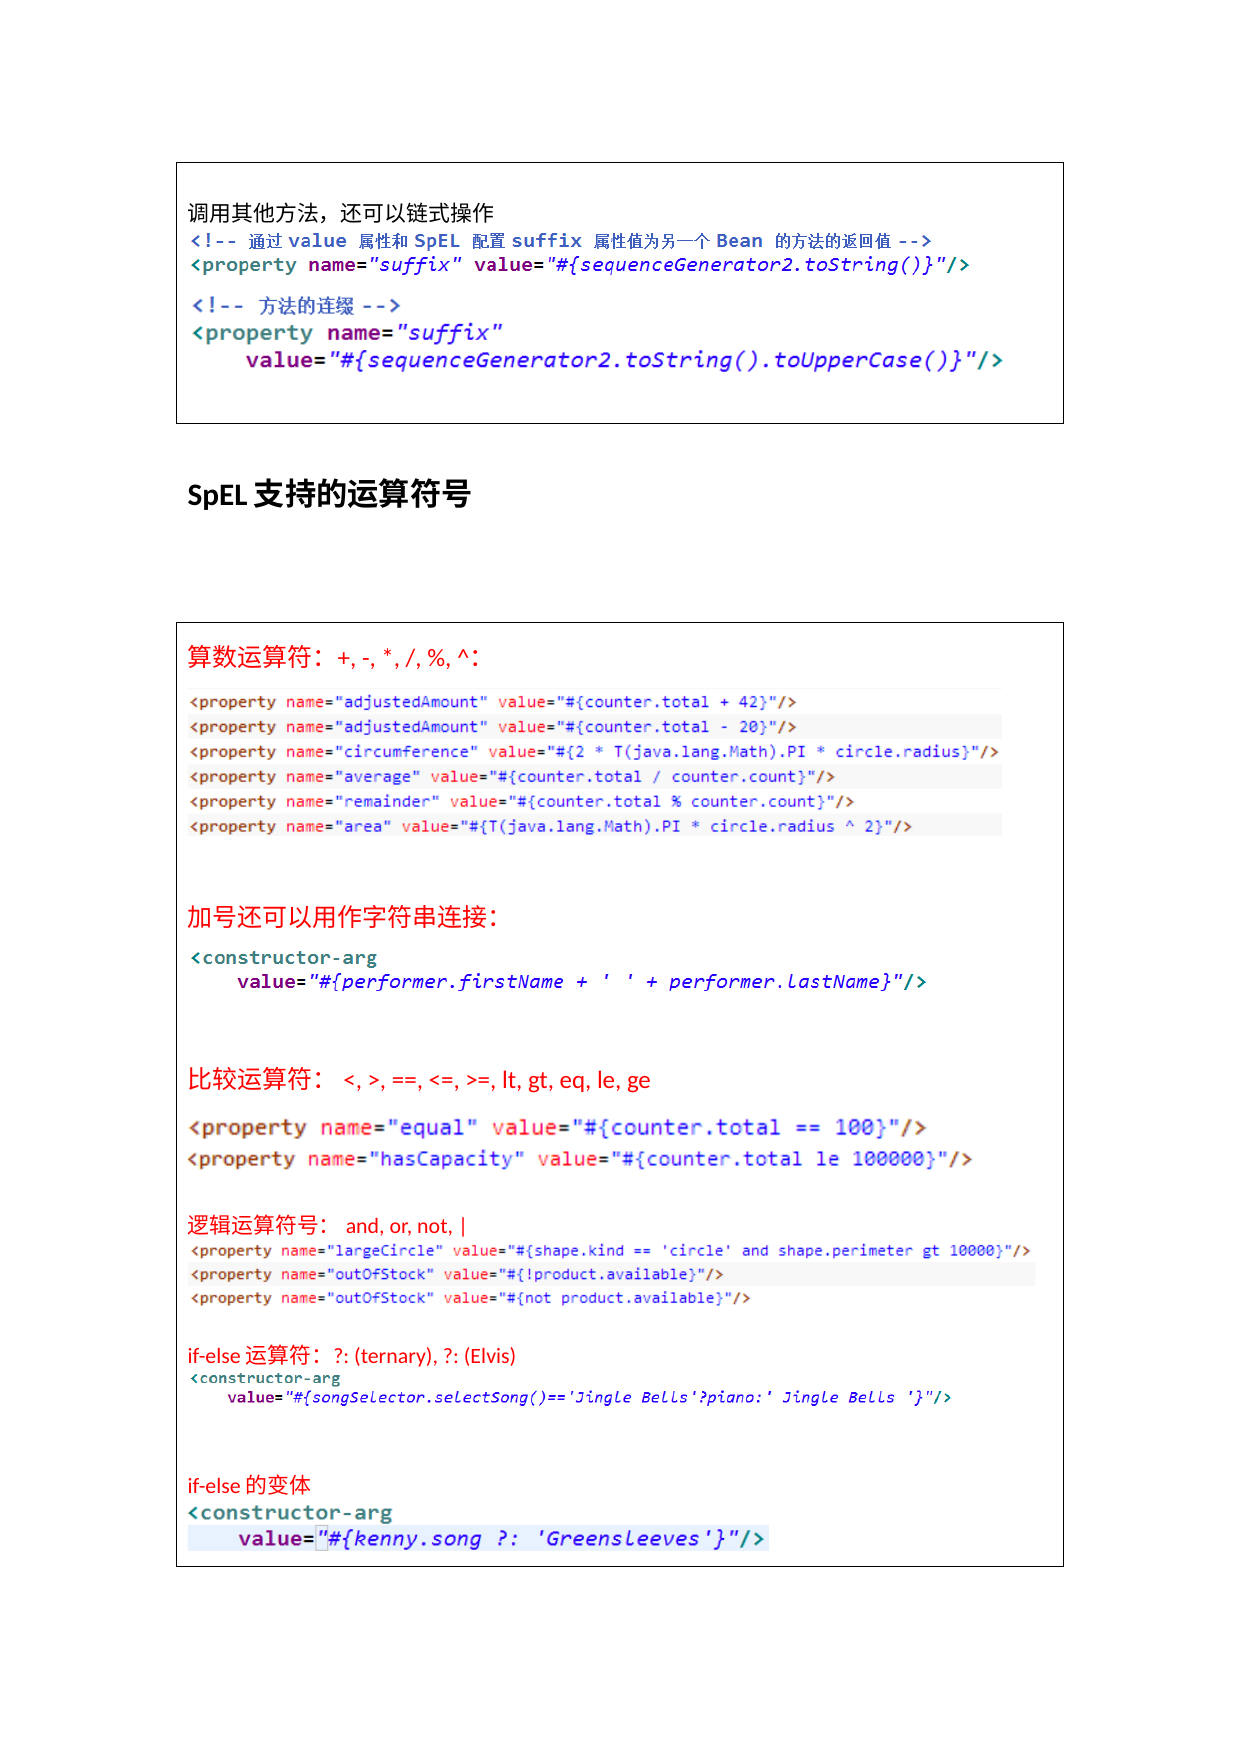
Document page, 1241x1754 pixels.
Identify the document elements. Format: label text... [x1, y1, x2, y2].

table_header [177, 163, 1063, 423]
picture [187, 688, 1002, 836]
picture [187, 1110, 931, 1141]
picture [187, 293, 1007, 373]
picture [187, 1143, 980, 1173]
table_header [177, 623, 1063, 1566]
picture [187, 228, 975, 277]
picture [187, 948, 929, 991]
picture [187, 1500, 769, 1552]
picture [187, 1370, 953, 1407]
subtitle SpEL支持的运算符号 [187, 459, 1053, 524]
picture [187, 1240, 1036, 1307]
